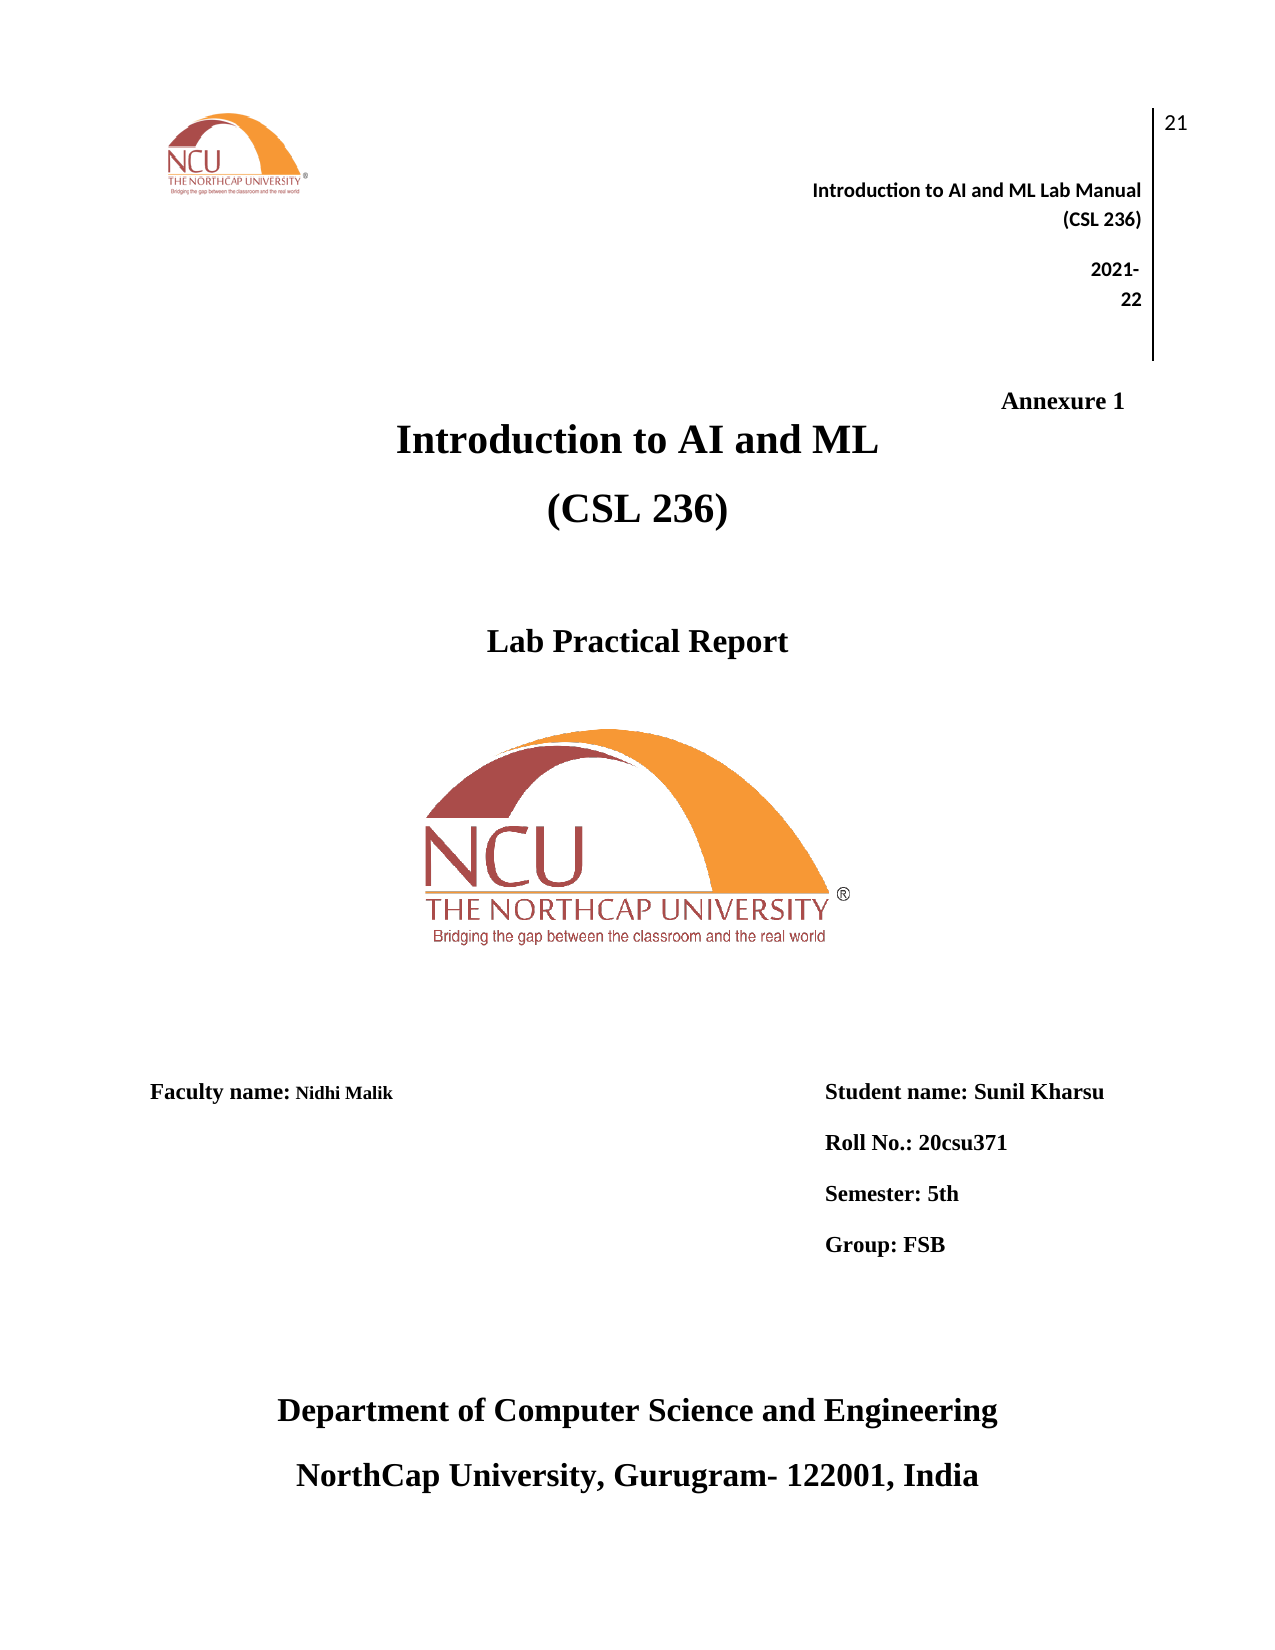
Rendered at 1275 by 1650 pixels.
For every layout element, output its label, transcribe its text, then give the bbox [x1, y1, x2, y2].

text Lab Practical Report [150, 621, 1125, 659]
text Group: FSB [750, 1231, 1125, 1258]
text Faculty name: Nidhi Malik Student name: Sunil Kharsu [150, 1078, 1125, 1105]
picture [164, 108, 309, 198]
text (CSL 236) [150, 483, 1125, 531]
text Semester: 5th [750, 1180, 1125, 1207]
text NorthCap University, Gurugram- 122001, India [150, 1455, 1125, 1493]
text Roll No.: 20csu371 [750, 1129, 1125, 1156]
text Department of Computer Science and Engineering [150, 1390, 1125, 1428]
text Annexure 1 [206, 386, 1125, 415]
text Introduction to AI and ML [150, 415, 1125, 463]
picture [425, 729, 850, 946]
